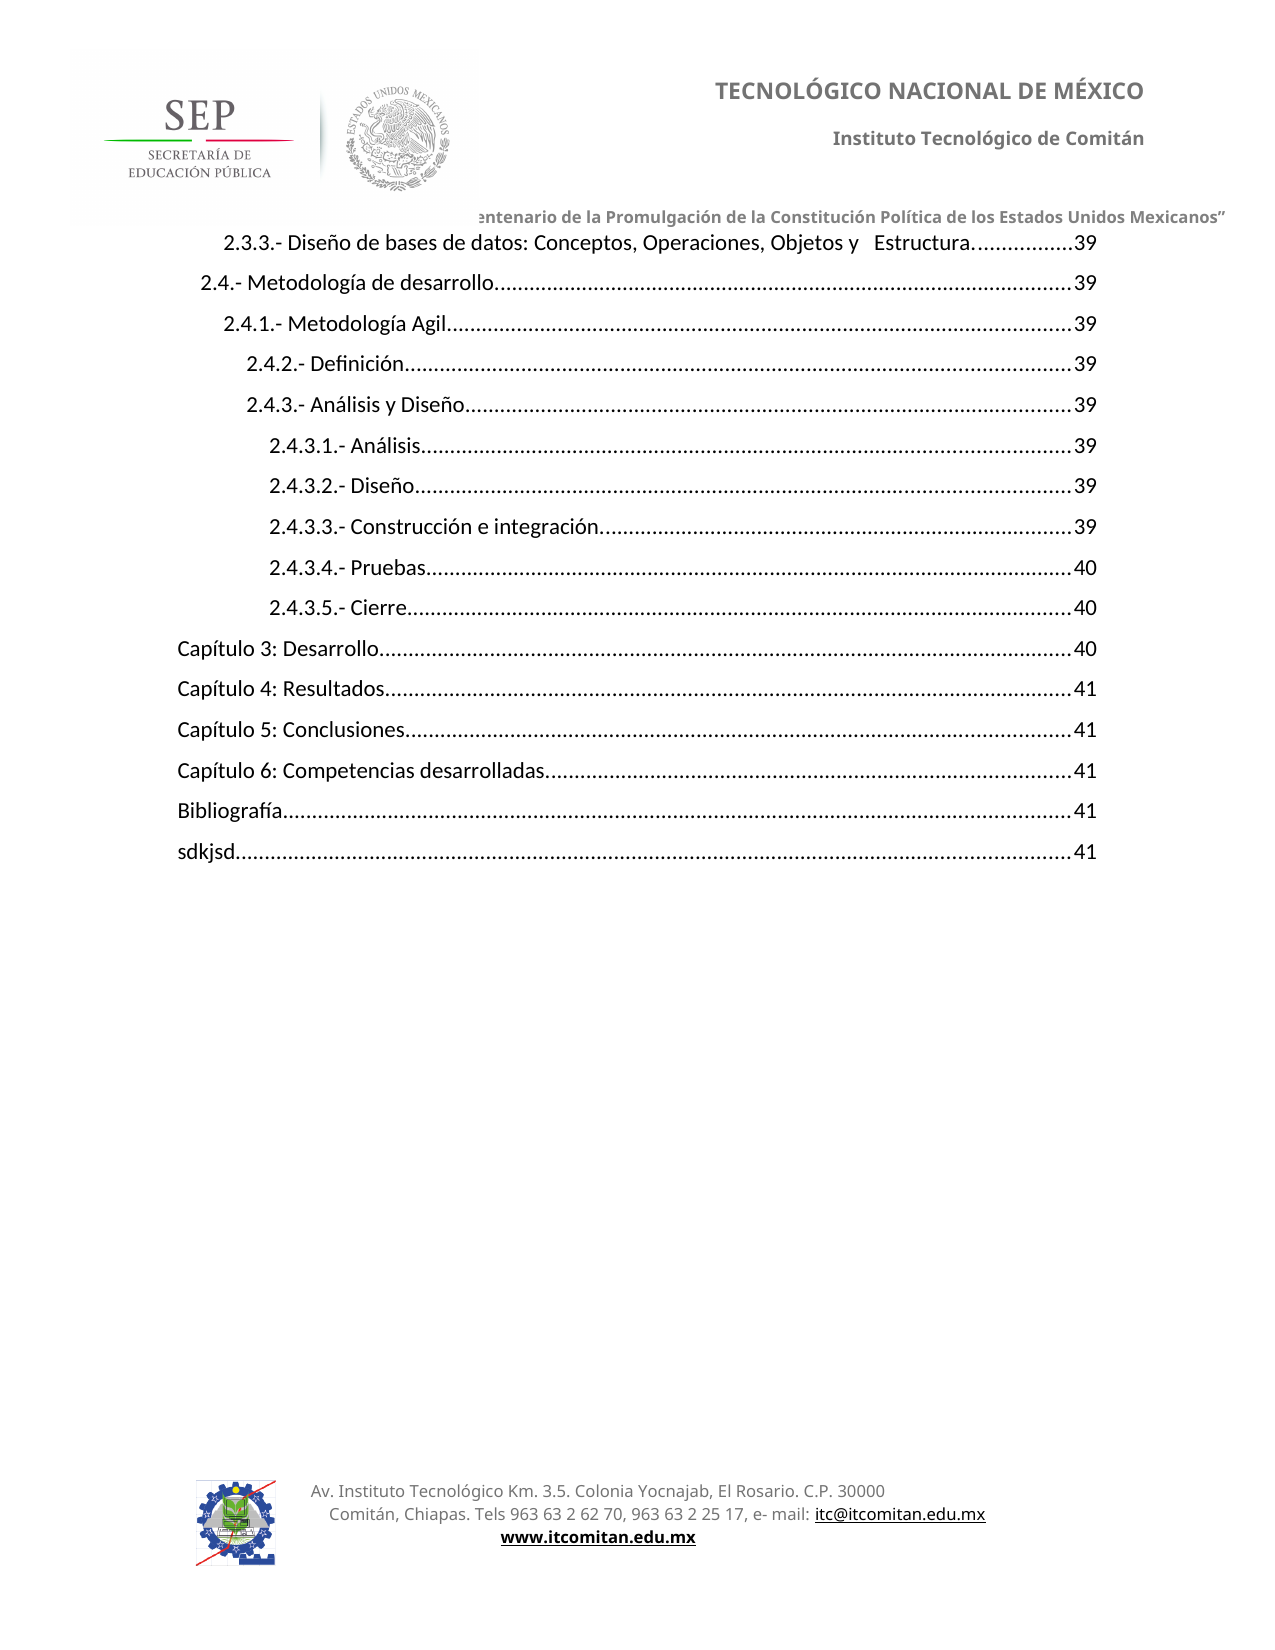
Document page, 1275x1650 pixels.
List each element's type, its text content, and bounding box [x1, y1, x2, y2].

text 2.4.3.1.- Análisis. 39 [269, 431, 1098, 459]
text Capítulo 5: Conclusiones. 41 [177, 715, 1098, 743]
picture [69, 49, 480, 226]
text Bibliografía. 41 [177, 796, 1098, 824]
picture [195, 1480, 276, 1566]
text Capítulo 6: Competencias desarrolladas. 41 [177, 756, 1098, 784]
text 2.4.3.5.- Cierre. 40 [269, 593, 1098, 621]
text 2.4.1.- Metodología Agil. 39 [223, 309, 1098, 337]
text 2.4.3.4.- Pruebas. 40 [269, 553, 1098, 581]
text Capítulo 3: Desarrollo. 40 [177, 634, 1098, 662]
text Capítulo 4: Resultados. 41 [177, 674, 1098, 702]
text 2.4.- Metodología de desarrollo. 39 [200, 268, 1098, 296]
text 2.4.2.- Definición. 39 [246, 349, 1098, 377]
text 2.3.3.- Diseño de bases de datos: Conceptos, Operaciones, Objetos y Estructura. 39 [223, 148, 1098, 256]
text 2.4.3.2.- Diseño. 39 [269, 471, 1098, 499]
text 2.4.3.- Análisis y Diseño. 39 [246, 390, 1098, 418]
text sdkjsd 41 [177, 837, 1098, 865]
text 2.4.3.3.- Construcción e integración. 39 [269, 512, 1098, 540]
